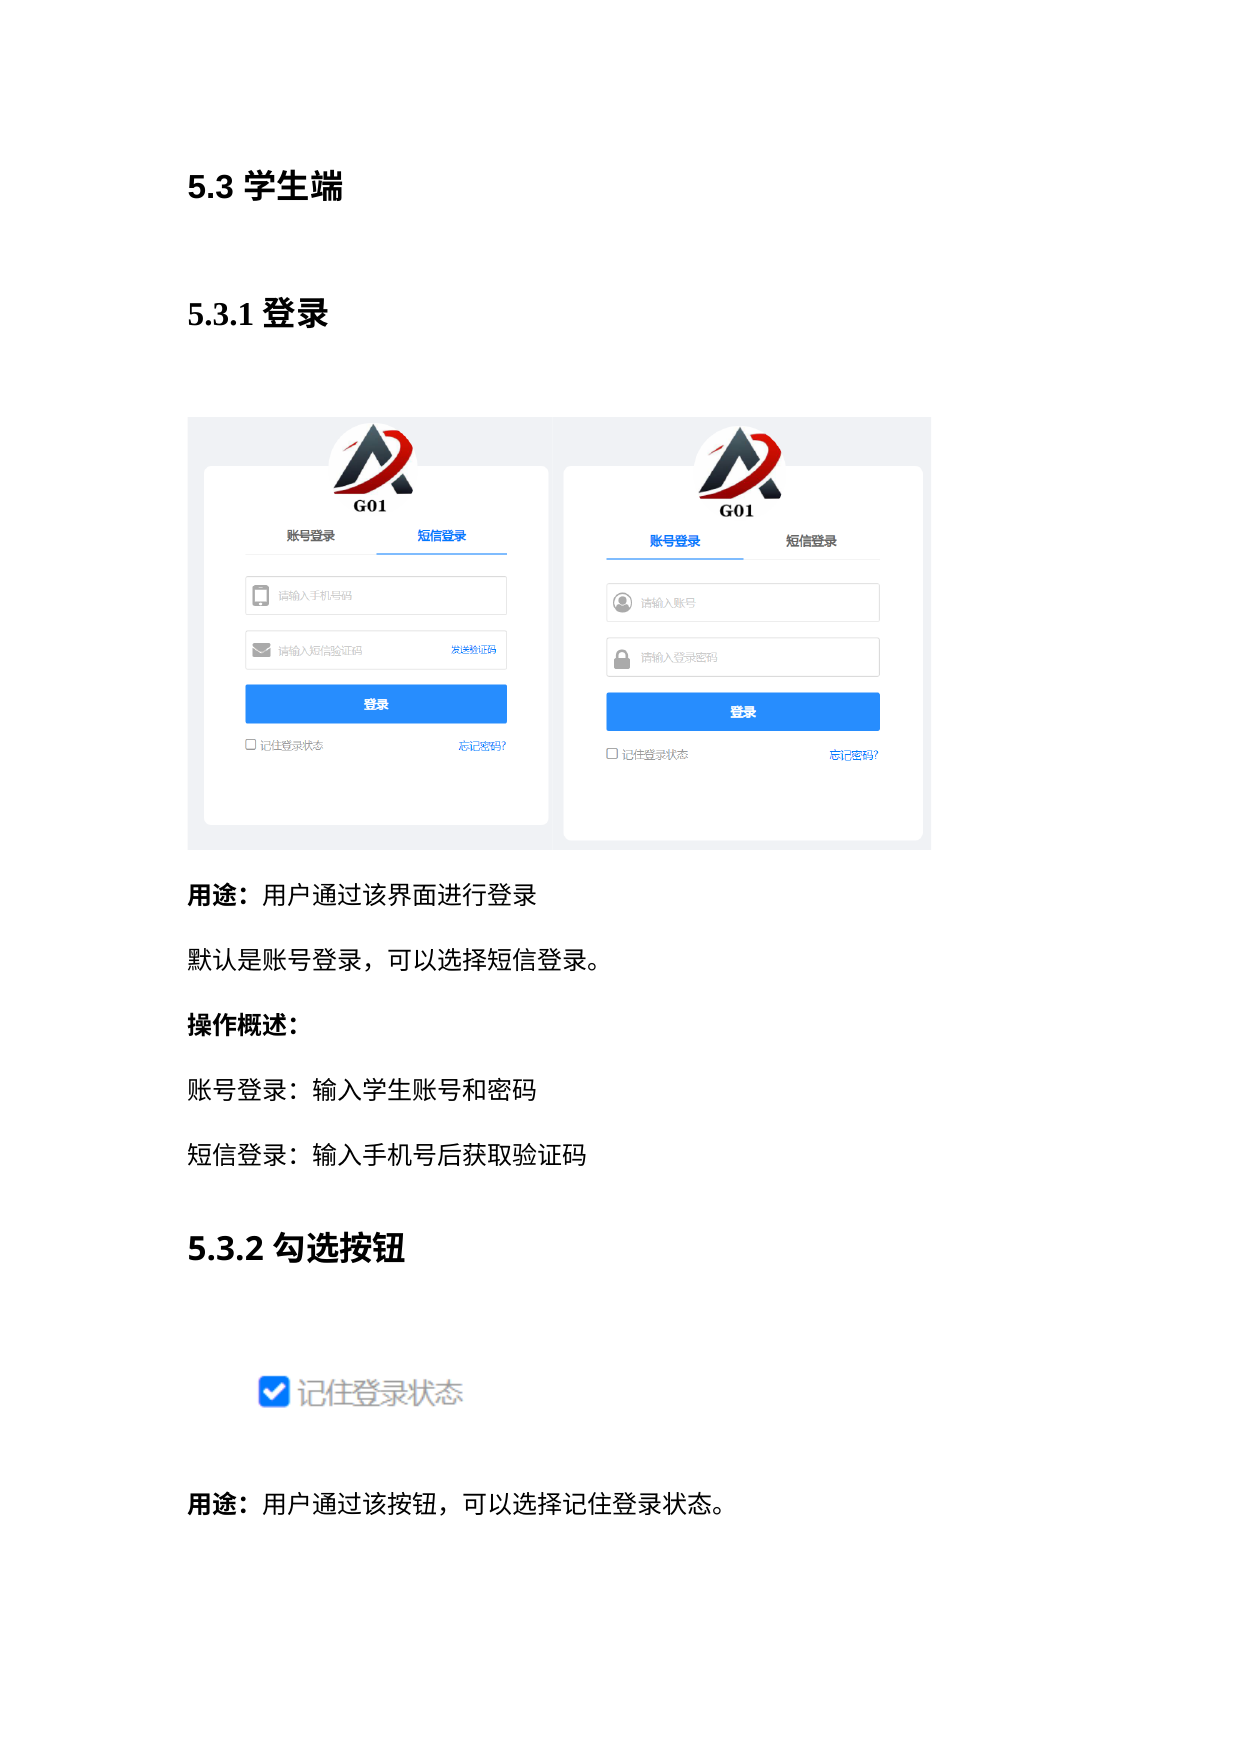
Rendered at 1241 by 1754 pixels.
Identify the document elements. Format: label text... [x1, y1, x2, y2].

text 默认是账号登录，可以选择短信登录。 [187, 926, 1053, 991]
picture [187, 1340, 588, 1449]
text 账号登录：输入学生账号和密码 [187, 1056, 1053, 1121]
text 用途：用户通过该界面进行登录 [187, 861, 1053, 926]
text 用途：用户通过该按钮，可以选择记住登录状态。 [187, 1470, 1053, 1535]
text 短信登录：输入手机号后获取验证码 [187, 1121, 1053, 1186]
subtitle 5.3.2 勾选按钮 [187, 1213, 1053, 1278]
subtitle 5.3 学生端 [187, 152, 1053, 217]
text 操作概述： [187, 991, 1053, 1056]
picture [187, 417, 932, 850]
subtitle 5.3.1 登录 [187, 279, 1053, 344]
